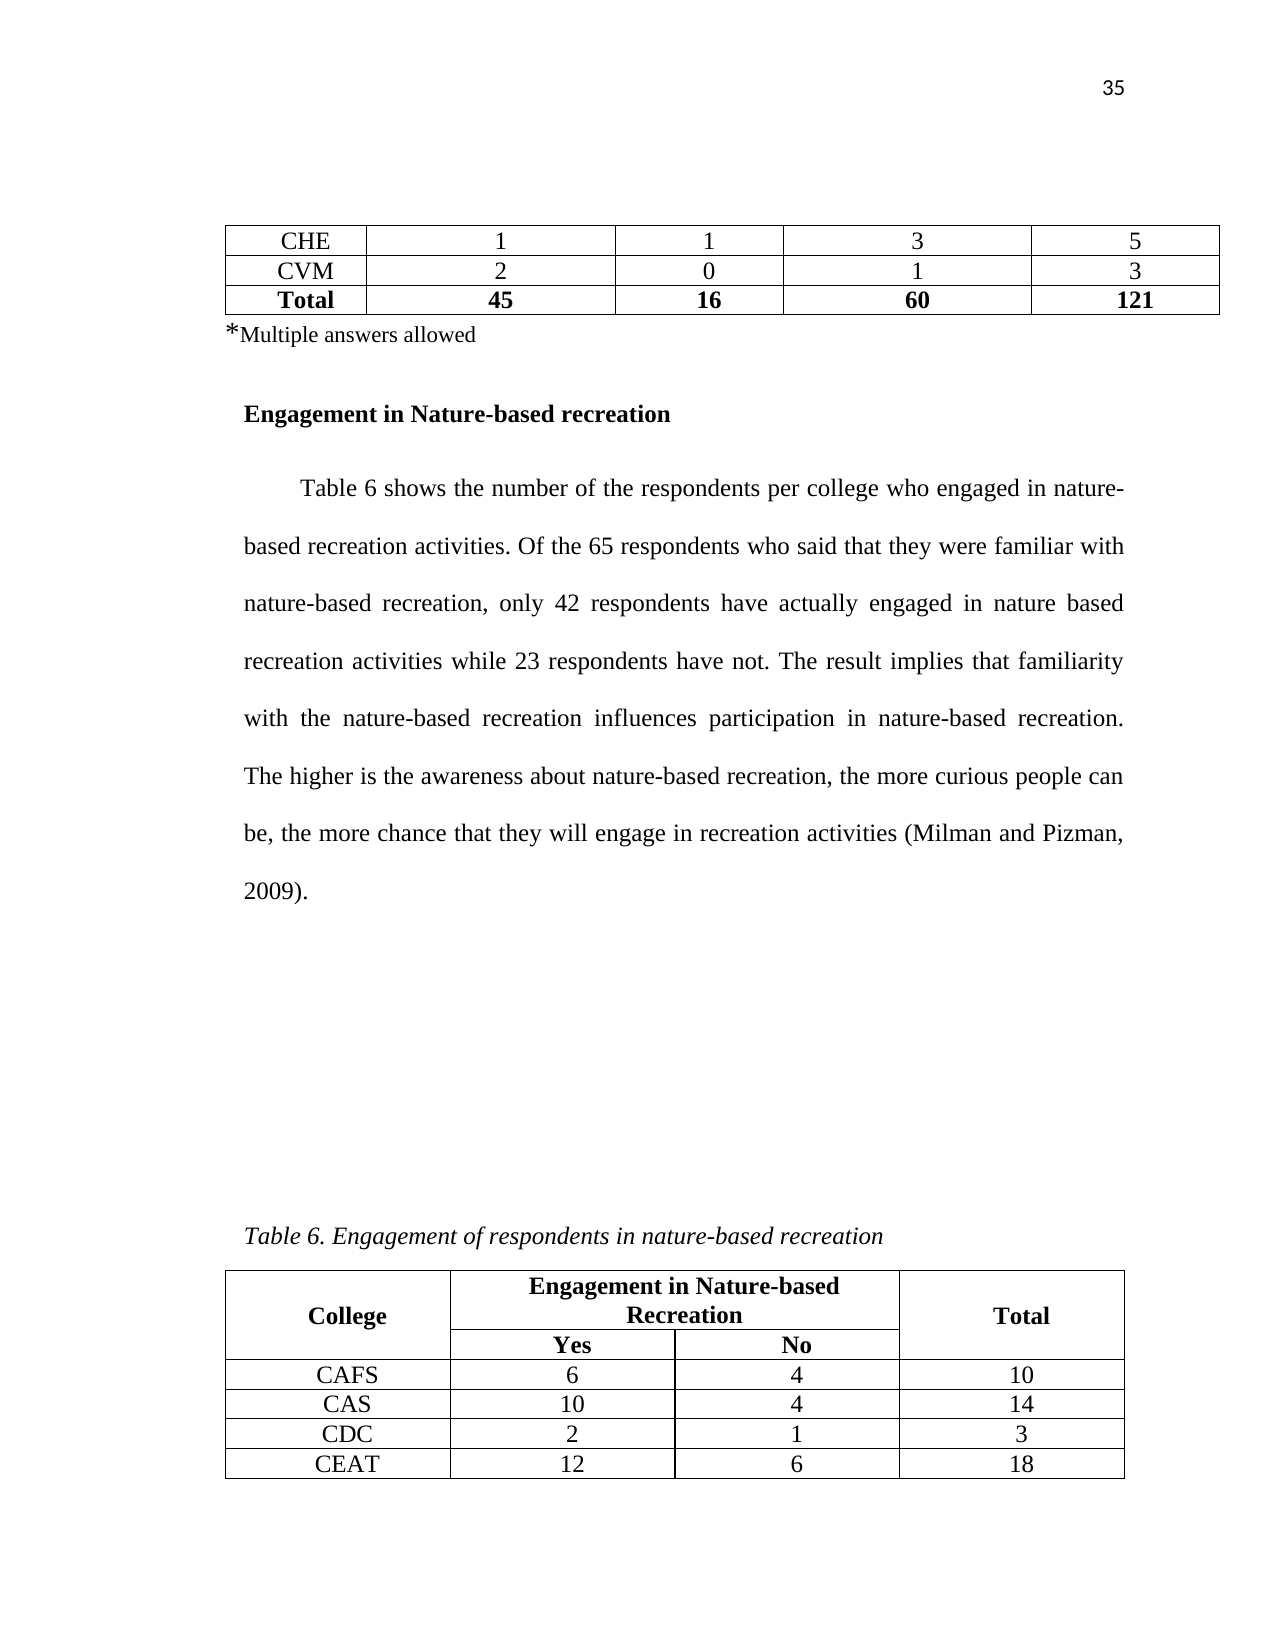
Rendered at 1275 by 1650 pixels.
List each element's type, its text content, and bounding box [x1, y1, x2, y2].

table_cell 1 [367, 226, 615, 255]
table_cell 6 [451, 1360, 674, 1388]
table_cell Yes [451, 1330, 674, 1359]
table_cell 16 [616, 286, 783, 314]
table_cell 1 [676, 1419, 899, 1448]
table_header Engagement in Nature-based Recreation [451, 1271, 899, 1329]
table_cell CAS [226, 1390, 450, 1418]
table_cell CAFS [226, 1360, 450, 1388]
text Engagement in Nature-based recreation [244, 399, 1125, 428]
table_cell 2 [367, 256, 615, 284]
table_cell Total [226, 286, 366, 314]
table_cell 60 [784, 286, 1031, 314]
table_cell 10 [451, 1390, 674, 1418]
table_cell 0 [616, 256, 783, 284]
table_cell 3 [784, 226, 1031, 255]
table_cell 4 [676, 1360, 899, 1388]
table_cell 1 [784, 256, 1031, 284]
table_cell 18 [900, 1449, 1124, 1478]
table_cell 1 [616, 226, 783, 255]
text *Multiple answers allowed [225, 315, 1125, 349]
table_cell 3 [1032, 256, 1219, 284]
table_cell 5 [1032, 226, 1219, 255]
table_cell No [676, 1330, 899, 1359]
table_cell 10 [900, 1360, 1124, 1388]
text Table 6 shows the number of the respondents per college who engaged in nature-based recreation activities. Of the 65 respondents who said that they were familiar with nature-based recreation, only 42 respondents have actually engaged in nature based recreation activities while 23 respondents have not. The result implies that familiarity with the nature-based recreation influences participation in nature-based recreation. The higher is the awareness about nature-based recreation, the more curious people can be, the more chance that they will engage in recreation activities (Milman and Pizman, 2009). [244, 473, 1125, 904]
table_cell 14 [900, 1390, 1124, 1418]
table_header College [226, 1271, 450, 1359]
text Table 6. Engagement of respondents in nature-based recreation [244, 1221, 1125, 1249]
table_cell CVM [226, 256, 366, 284]
table_cell CHE [226, 226, 366, 255]
table_cell 12 [451, 1449, 674, 1478]
table_cell 45 [367, 286, 615, 314]
table_cell 3 [900, 1419, 1124, 1448]
table_cell 4 [676, 1390, 899, 1418]
table_cell CDC [226, 1419, 450, 1448]
table_cell 121 [1032, 286, 1219, 314]
table_header Total [900, 1271, 1124, 1359]
table_cell 6 [676, 1449, 899, 1478]
table_cell 2 [451, 1419, 674, 1448]
table_cell CEAT [226, 1449, 450, 1478]
